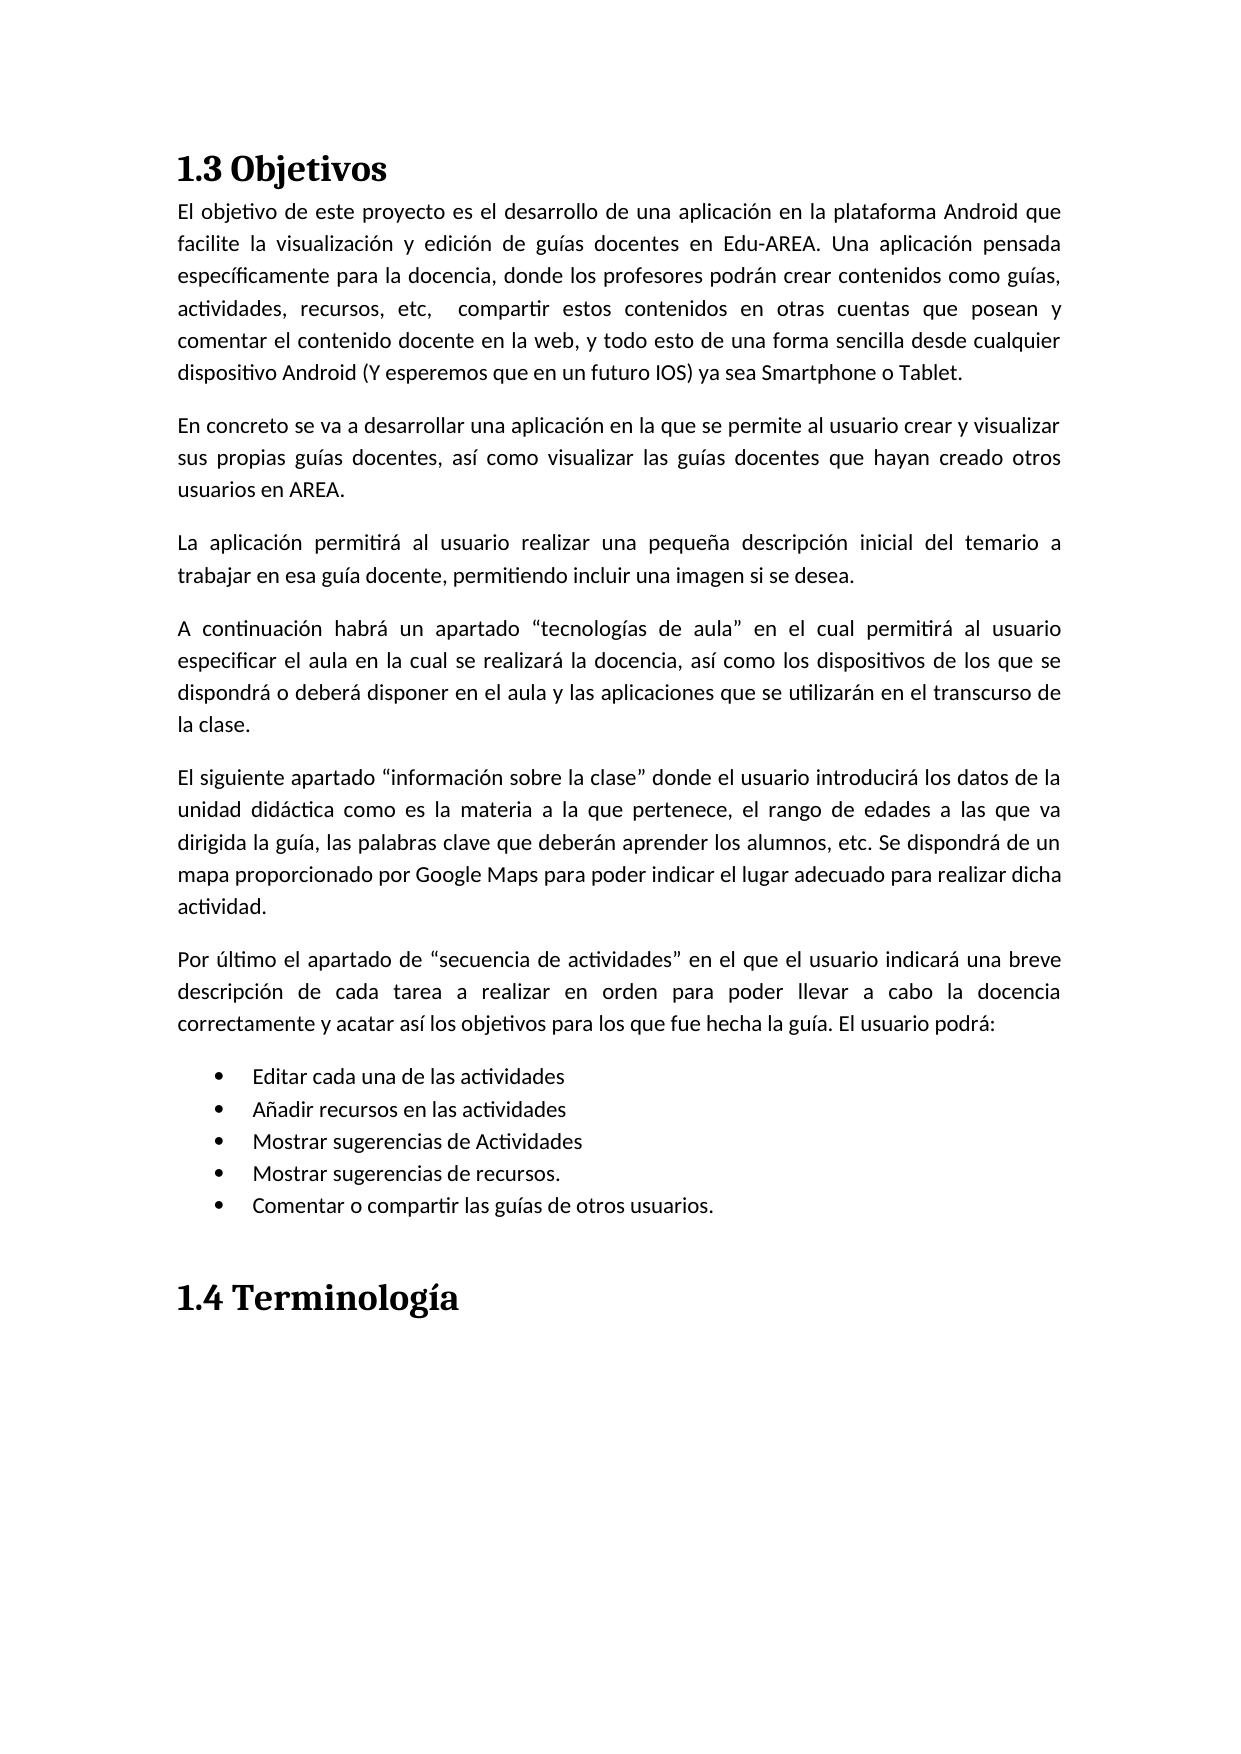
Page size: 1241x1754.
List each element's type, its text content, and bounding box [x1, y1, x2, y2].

text 1.3 Objetivos [177, 148, 1063, 191]
list Mostrar sugerencias de Actividades [215, 1127, 1063, 1155]
text En concreto se va a desarrollar una aplicación en la que se permite al usuario crear y visualizar sus propias guías docentes, así como visualizar las guías docentes que hayan creado otros usuarios en AREA. [177, 411, 1063, 503]
text El objetivo de este proyecto es el desarrollo de una aplicación en la plataforma Android que facilite la visualización y edición de guías docentes en Edu-AREA. Una aplicación pensada específicamente para la docencia, donde los profesores podrán crear contenidos como guías, actividades, recursos, etc, compartir estos contenidos en otras cuentas que posean y comentar el contenido docente en la web, y todo esto de una forma sencilla desde cualquier dispositivo Android (Y esperemos que en un futuro IOS) ya sea Smartphone o Tablet. [177, 197, 1063, 386]
text A continuación habrá un apartado “tecnologías de aula” en el cual permitirá al usuario especificar el aula en la cual se realizará la docencia, así como los dispositivos de los que se dispondrá o deberá disponer en el aula y las aplicaciones que se utilizarán en el transcurso de la clase. [177, 614, 1063, 738]
text 1.4 Terminología [177, 1276, 1063, 1319]
list Editar cada una de las actividades [215, 1062, 1063, 1091]
text La aplicación permitirá al usuario realizar una pequeña descripción inicial del temario a trabajar en esa guía docente, permitiendo incluir una imagen si se desea. [177, 528, 1063, 589]
text Por último el apartado de “secuencia de actividades” en el que el usuario indicará una breve descripción de cada tarea a realizar en orden para poder llevar a cabo la docencia correctamente y acatar así los objetivos para los que fue hecha la guía. El usuario podrá: [177, 945, 1063, 1037]
text El siguiente apartado “información sobre la clase” donde el usuario introducirá los datos de la unidad didáctica como es la materia a la que pertenece, el rango de edades a las que va dirigida la guía, las palabras clave que deberán aprender los alumnos, etc. Se dispondrá de un mapa proporcionado por Google Maps para poder indicar el lugar adecuado para realizar dicha actividad. [177, 763, 1063, 920]
list Comentar o compartir las guías de otros usuarios. [215, 1191, 1063, 1219]
list Mostrar sugerencias de recursos. [215, 1159, 1063, 1187]
list Añadir recursos en las actividades [215, 1095, 1063, 1123]
